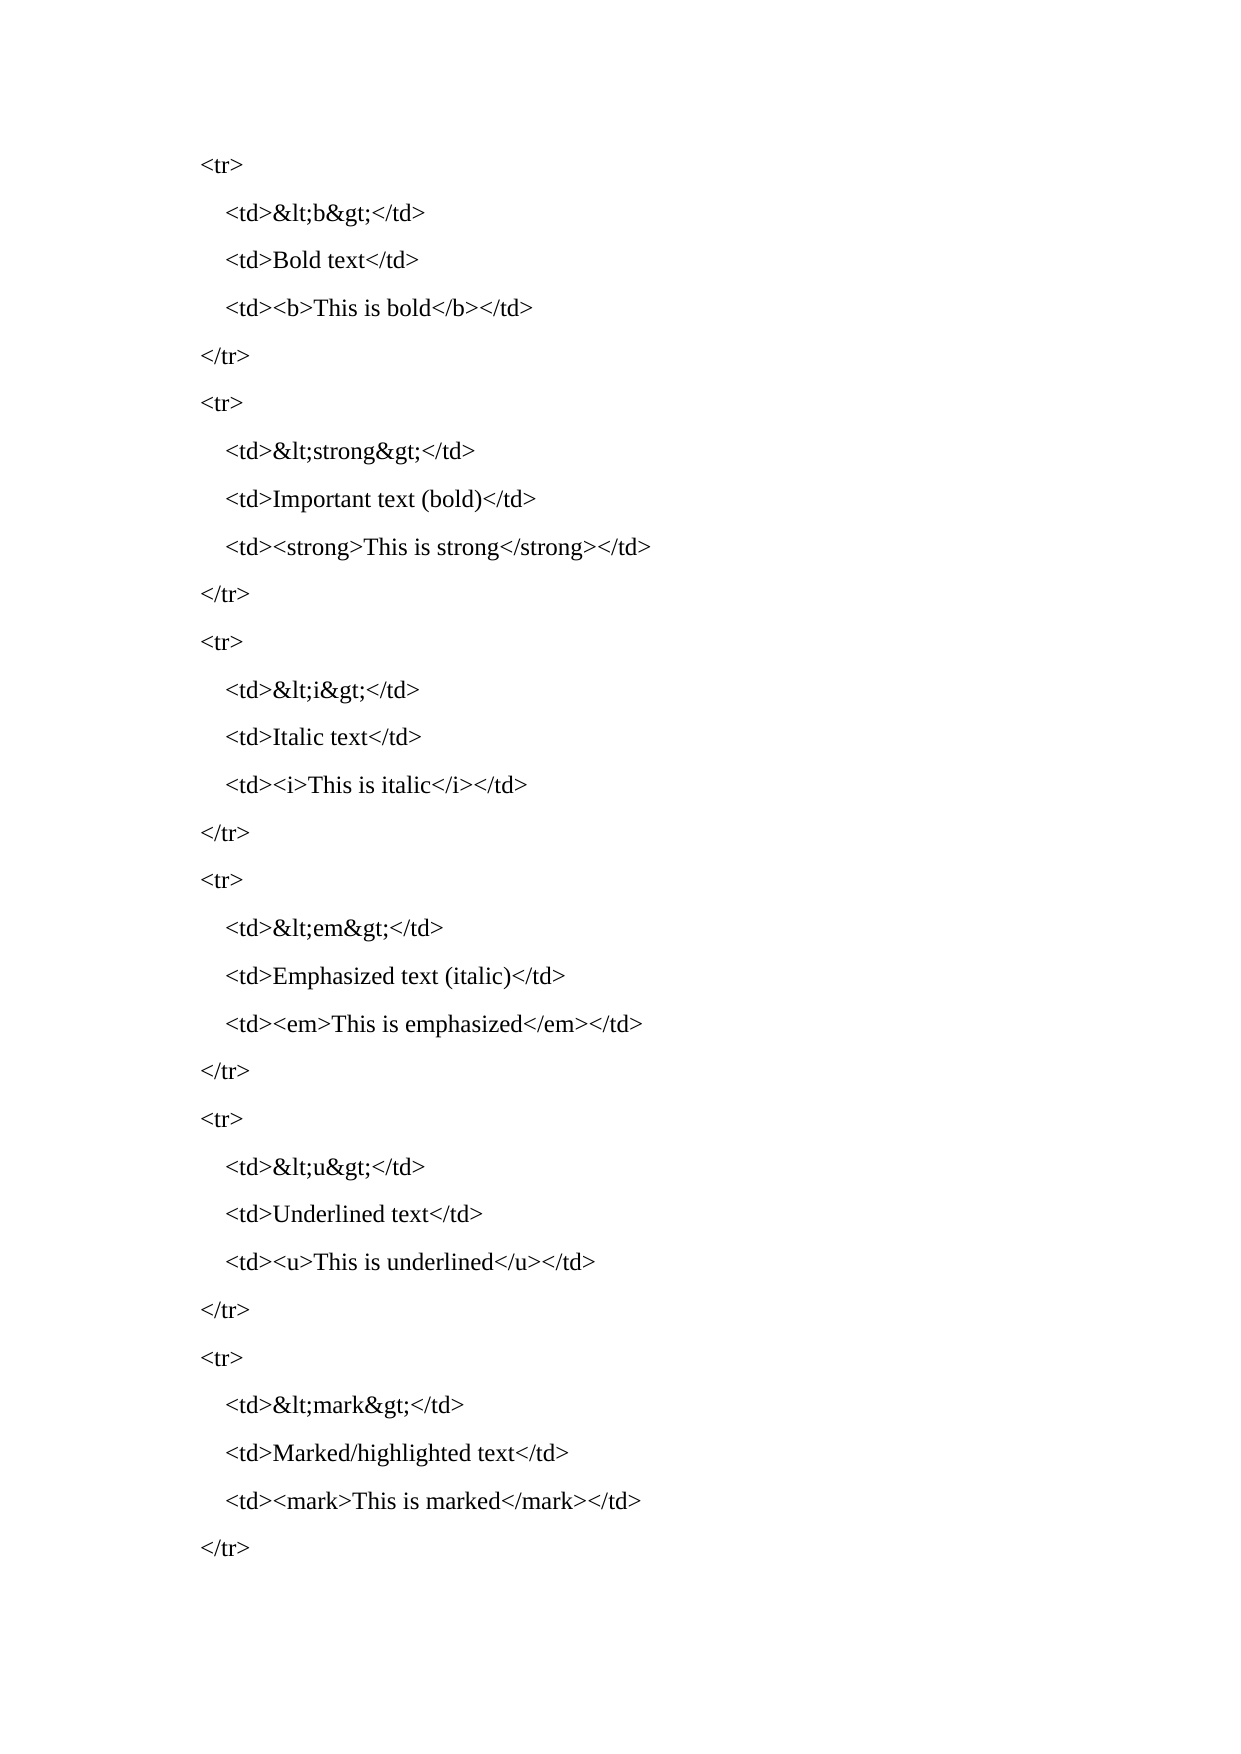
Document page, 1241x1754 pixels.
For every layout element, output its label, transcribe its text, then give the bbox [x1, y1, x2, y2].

text <td>Bold text</td> [150, 245, 1090, 274]
text <td>Important text (bold)</td> [150, 484, 1090, 513]
text <td>Underlined text</td> [150, 1199, 1090, 1228]
text </tr> [150, 579, 1090, 608]
text </tr> [150, 818, 1090, 847]
text <td><u>This is underlined</u></td> [150, 1247, 1090, 1276]
text <td>&lt;mark&gt;</td> [150, 1390, 1090, 1419]
text <tr> [150, 388, 1090, 417]
text </tr> [150, 341, 1090, 369]
text <td>&lt;em&gt;</td> [150, 913, 1090, 942]
text <td><strong>This is strong</strong></td> [150, 532, 1090, 560]
text <td><b>This is bold</b></td> [150, 293, 1090, 322]
text <tr> [150, 1343, 1090, 1371]
text <td><i>This is italic</i></td> [150, 770, 1090, 799]
text <td><em>This is emphasized</em></td> [150, 1009, 1090, 1037]
text <tr> [150, 150, 1090, 179]
text <td>&lt;b&gt;</td> [150, 198, 1090, 226]
text <td>&lt;i&gt;</td> [150, 675, 1090, 703]
text <td>Emphasized text (italic)</td> [150, 961, 1090, 990]
text <td>Marked/highlighted text</td> [150, 1438, 1090, 1467]
text <td>Italic text</td> [150, 722, 1090, 751]
text </tr> [150, 1533, 1090, 1562]
text <tr> [150, 866, 1090, 894]
text </tr> [150, 1295, 1090, 1324]
text </tr> [150, 1056, 1090, 1085]
text <td><mark>This is marked</mark></td> [150, 1486, 1090, 1514]
text <tr> [150, 1104, 1090, 1133]
text <td>&lt;u&gt;</td> [150, 1152, 1090, 1181]
text <td>&lt;strong&gt;</td> [150, 436, 1090, 465]
text <tr> [150, 627, 1090, 656]
